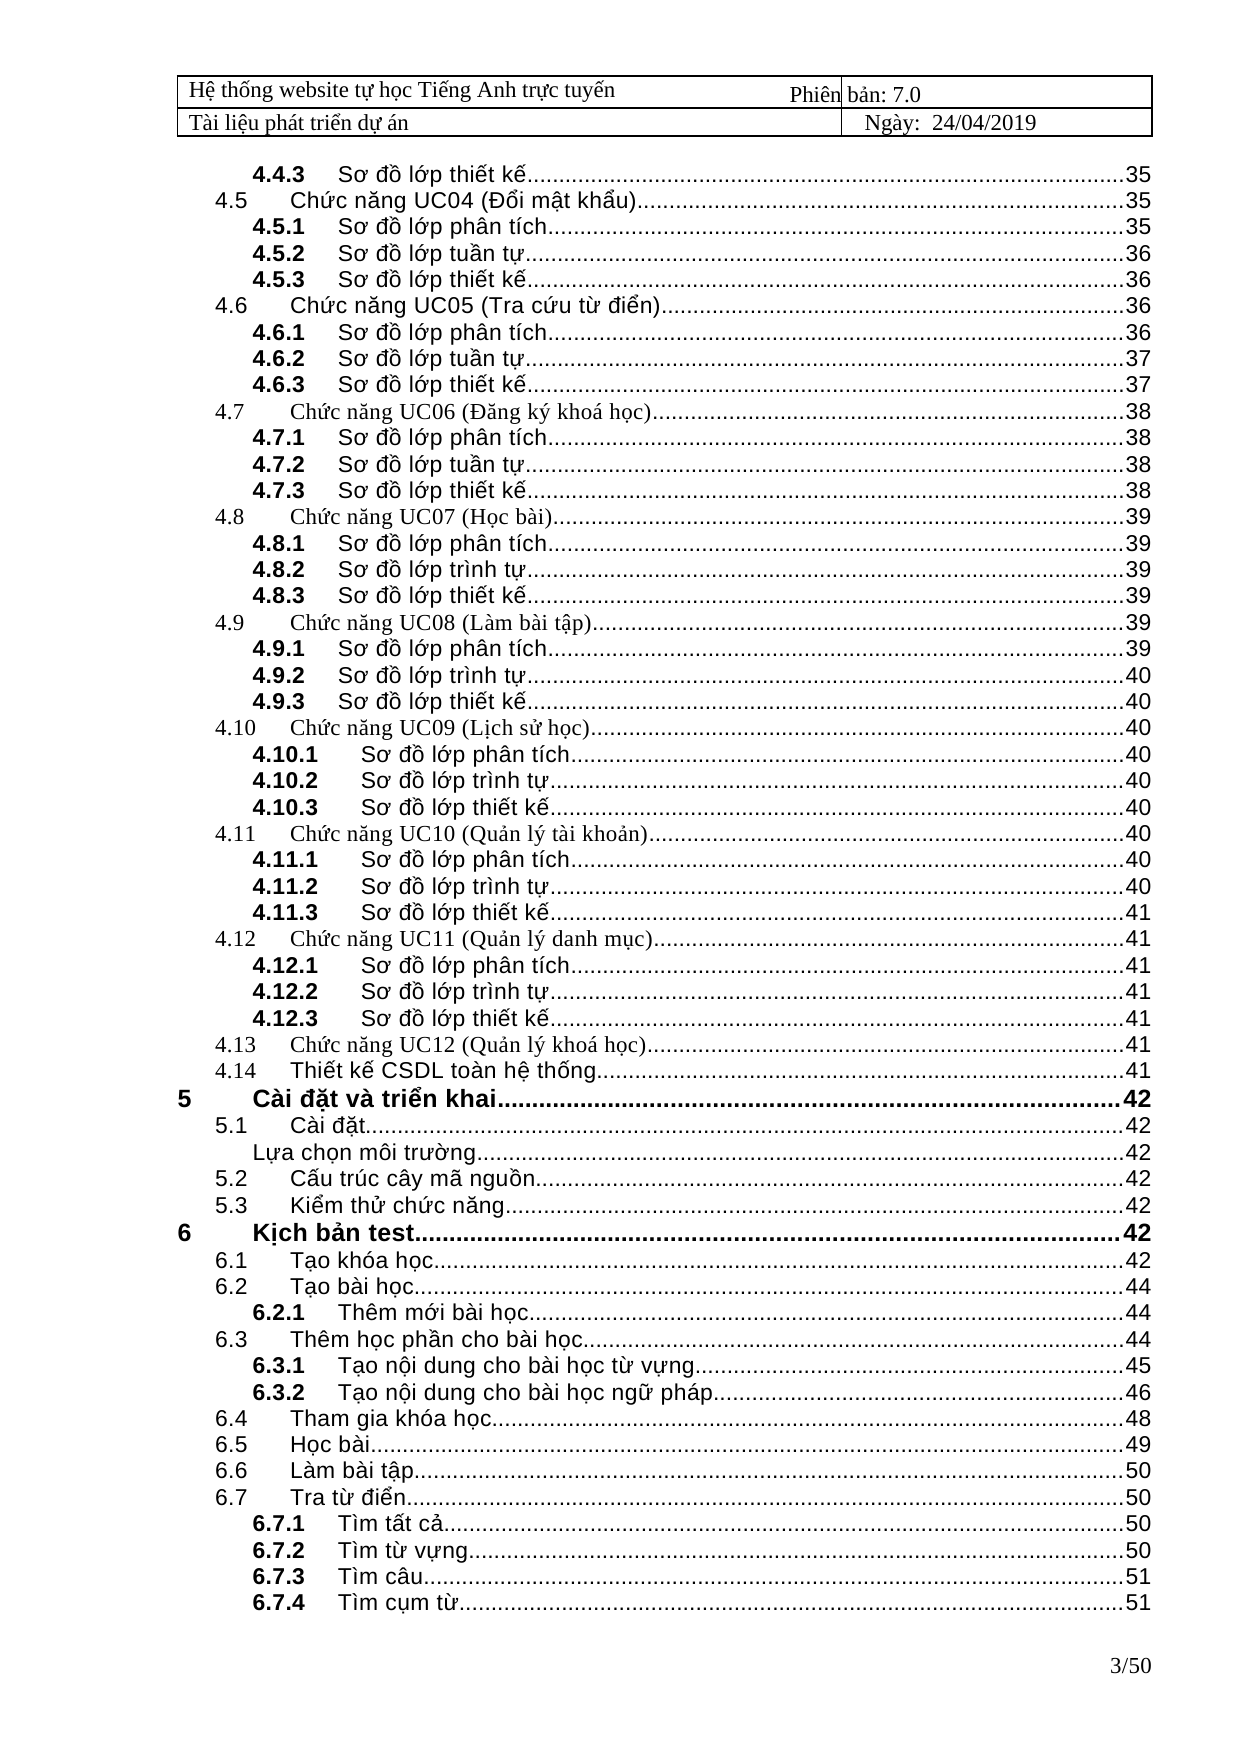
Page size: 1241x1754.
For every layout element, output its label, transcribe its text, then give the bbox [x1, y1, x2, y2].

text 5.2 Cấu trúc cây mã nguồn 42 [215, 1165, 1152, 1192]
text 5.1 Cài đặt 42 [215, 1112, 1152, 1139]
text 6.3.2 Tạo nội dung cho bài học ngữ pháp 46 [252, 1378, 1152, 1405]
text 6.7 Tra từ điển 50 [215, 1484, 1152, 1510]
text 4.8.1 Sơ đồ lớp phân tích 39 [252, 530, 1152, 556]
text 6.3 Thêm học phần cho bài học 44 [215, 1326, 1152, 1352]
text 4.10 Chức năng UC09 (Lịch sử học) 40 [215, 714, 1152, 741]
text 6 Kịch bản test 42 [177, 1218, 1152, 1247]
text 6.2 Tạo bài học 44 [215, 1273, 1152, 1299]
text 4.7 Chức năng UC06 (Đăng ký khoá học) 38 [215, 398, 1152, 424]
text 4.6.3 Sơ đồ lớp thiết kế 37 [252, 371, 1152, 398]
text 4.8.3 Sơ đồ lớp thiết kế 39 [252, 582, 1152, 609]
text 4.5 Chức năng UC04 (Đổi mật khẩu) 35 [215, 187, 1152, 213]
text 4.9.1 Sơ đồ lớp phân tích 39 [252, 635, 1152, 662]
text 5 Cài đặt và triển khai 42 [177, 1084, 1152, 1112]
text 6.5 Học bài 49 [215, 1431, 1152, 1457]
text 6.7.3 Tìm câu 51 [252, 1563, 1152, 1589]
text 4.5.3 Sơ đồ lớp thiết kế 36 [252, 266, 1152, 292]
text 4.6 Chức năng UC05 (Tra cứu từ điển) 36 [215, 292, 1152, 319]
text 4.10.3 Sơ đồ lớp thiết kế 40 [252, 793, 1152, 820]
text 4.6.2 Sơ đồ lớp tuần tự 37 [252, 345, 1152, 371]
text 4.4.3 Sơ đồ lớp thiết kế 35 [252, 161, 1152, 187]
text 4.12 Chức năng UC11 (Quản lý danh mục) 41 [215, 925, 1152, 952]
text 4.8.2 Sơ đồ lớp trình tự 39 [252, 556, 1152, 582]
text 4.12.2 Sơ đồ lớp trình tự 41 [252, 978, 1152, 1004]
text 6.6 Làm bài tập 50 [215, 1457, 1152, 1484]
text 6.2.1 Thêm mới bài học 44 [252, 1299, 1152, 1326]
text 4.11.1 Sơ đồ lớp phân tích 40 [252, 846, 1152, 873]
text 6.7.2 Tìm từ vựng 50 [252, 1537, 1152, 1563]
text 6.7.1 Tìm tất cả 50 [252, 1510, 1152, 1537]
text 4.7.3 Sơ đồ lớp thiết kế 38 [252, 477, 1152, 503]
text 4.11 Chức năng UC10 (Quản lý tài khoản) 40 [215, 820, 1152, 846]
text 4.13 Chức năng UC12 (Quản lý khoá học) 41 [215, 1031, 1152, 1057]
text 4.9.3 Sơ đồ lớp thiết kế 40 [252, 688, 1152, 714]
text 6.7.4 Tìm cụm từ 51 [252, 1589, 1152, 1616]
text 4.9.2 Sơ đồ lớp trình tự 40 [252, 662, 1152, 688]
text 4.6.1 Sơ đồ lớp phân tích 36 [252, 319, 1152, 345]
text 4.12.1 Sơ đồ lớp phân tích 41 [252, 952, 1152, 978]
text 4.12.3 Sơ đồ lớp thiết kế 41 [252, 1004, 1152, 1031]
text Lựa chọn môi trường 42 [252, 1139, 1152, 1165]
text 5.3 Kiểm thử chức năng 42 [215, 1192, 1152, 1218]
text 4.8 Chức năng UC07 (Học bài) 39 [215, 503, 1152, 530]
text 4.11.2 Sơ đồ lớp trình tự 40 [252, 873, 1152, 899]
text 4.14 Thiết kế CSDL toàn hệ thống 41 [215, 1057, 1152, 1084]
text 4.10.2 Sơ đồ lớp trình tự 40 [252, 767, 1152, 793]
text 4.10.1 Sơ đồ lớp phân tích 40 [252, 741, 1152, 767]
text 4.7.2 Sơ đồ lớp tuần tự 38 [252, 451, 1152, 477]
text 4.5.1 Sơ đồ lớp phân tích 35 [252, 213, 1152, 239]
text 4.7.1 Sơ đồ lớp phân tích 38 [252, 424, 1152, 451]
text 6.4 Tham gia khóa học 48 [215, 1405, 1152, 1431]
text 4.11.3 Sơ đồ lớp thiết kế 41 [252, 899, 1152, 925]
text 6.3.1 Tạo nội dung cho bài học từ vựng 45 [252, 1352, 1152, 1378]
text 4.9 Chức năng UC08 (Làm bài tập) 39 [215, 609, 1152, 635]
text 4.5.2 Sơ đồ lớp tuần tự 36 [252, 239, 1152, 266]
text 6.1 Tạo khóa học 42 [215, 1247, 1152, 1273]
